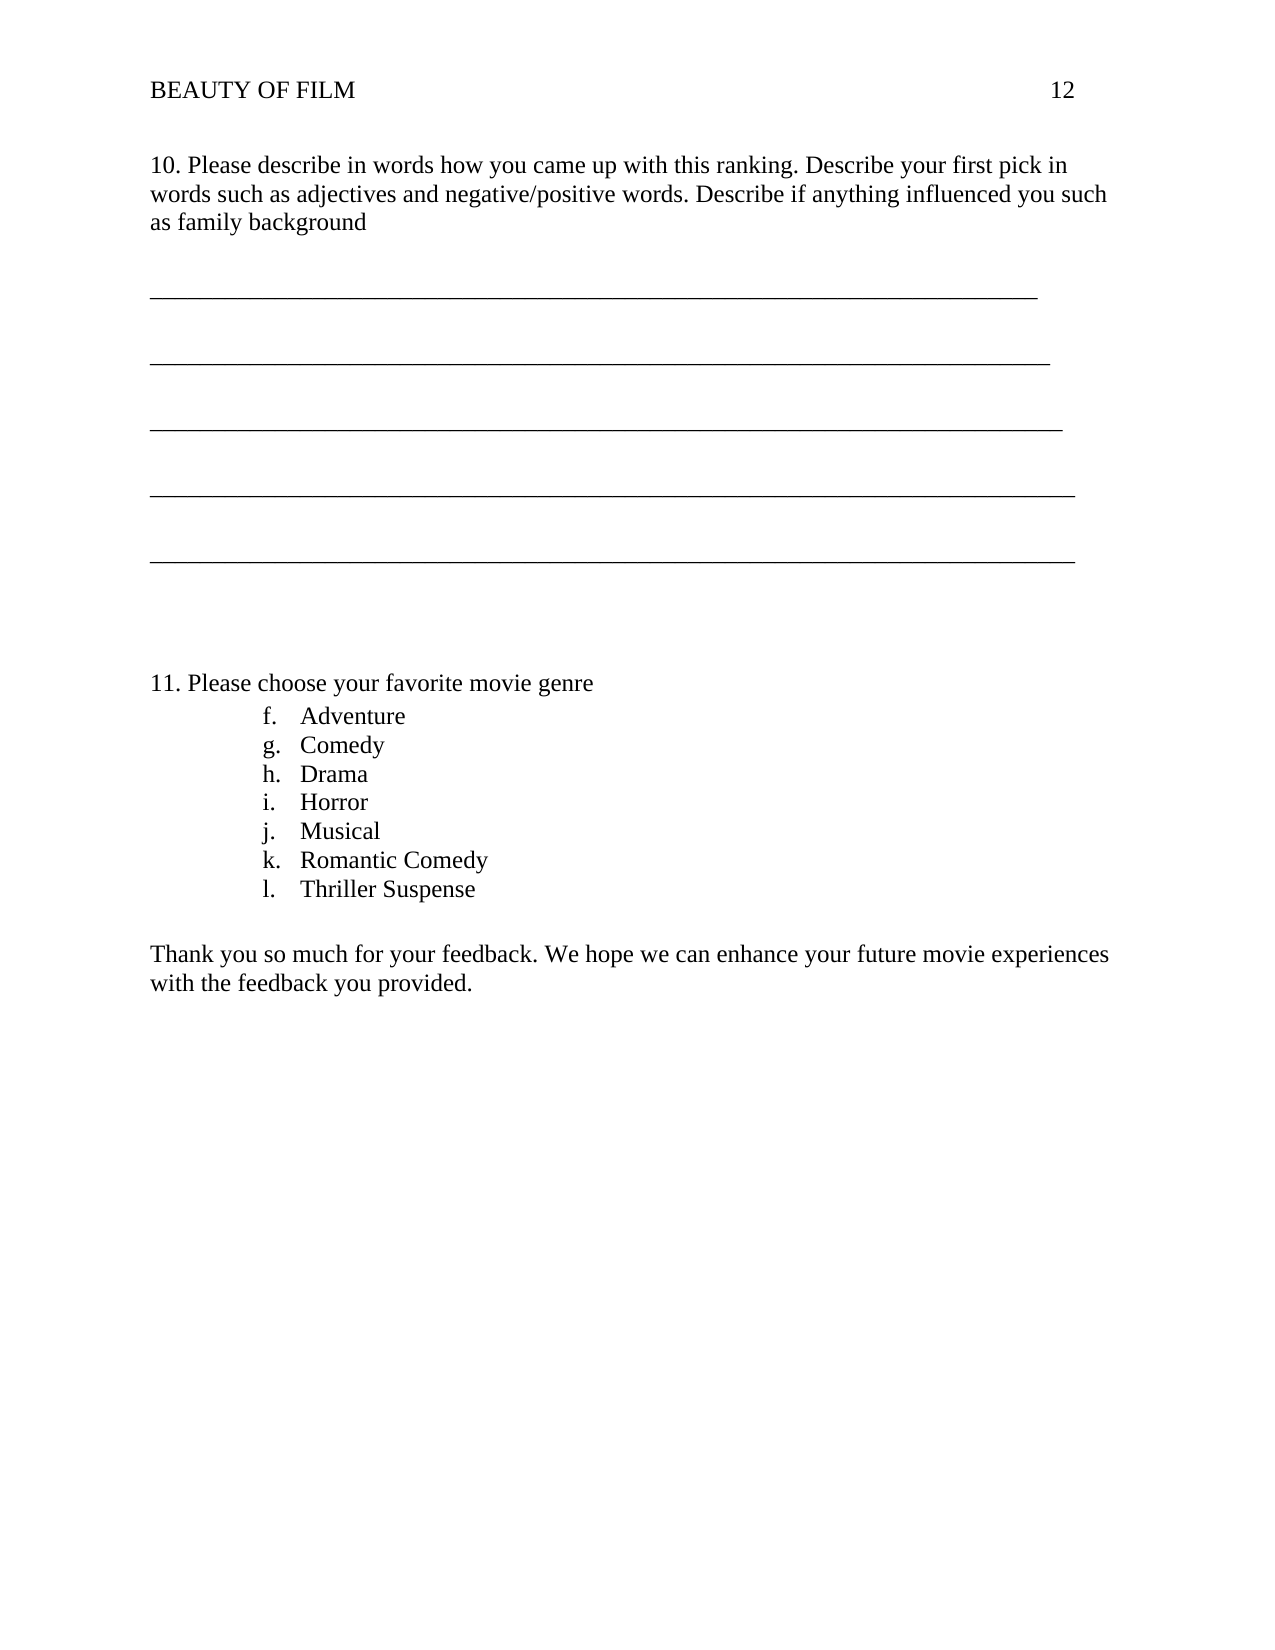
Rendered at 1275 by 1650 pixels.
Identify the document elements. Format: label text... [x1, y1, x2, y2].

text ________________________________________________________________________ [150, 339, 1125, 368]
text Thank you so much for your feedback. We hope we can enhance your future movie experiences with the feedback you provided. [150, 939, 1125, 997]
list Adventure [262, 701, 1125, 730]
text _______________________________________________________________________ [150, 273, 1125, 302]
text __________________________________________________________________________ [150, 537, 1125, 565]
list Romantic Comedy [262, 845, 1125, 874]
text 11. Please choose your favorite movie genre [150, 668, 1125, 697]
list Drama [262, 759, 1125, 787]
list Thriller Suspense [262, 874, 1125, 902]
text _________________________________________________________________________ [150, 405, 1125, 434]
text __________________________________________________________________________ [150, 471, 1125, 499]
list Horror [262, 787, 1125, 816]
text 10. Please describe in words how you came up with this ranking. Describe your first pick in words such as adjectives and negative/positive words. Describe if anything influenced you such as family background [150, 150, 1125, 236]
list Musical [262, 816, 1125, 845]
list Comedy [262, 730, 1125, 759]
